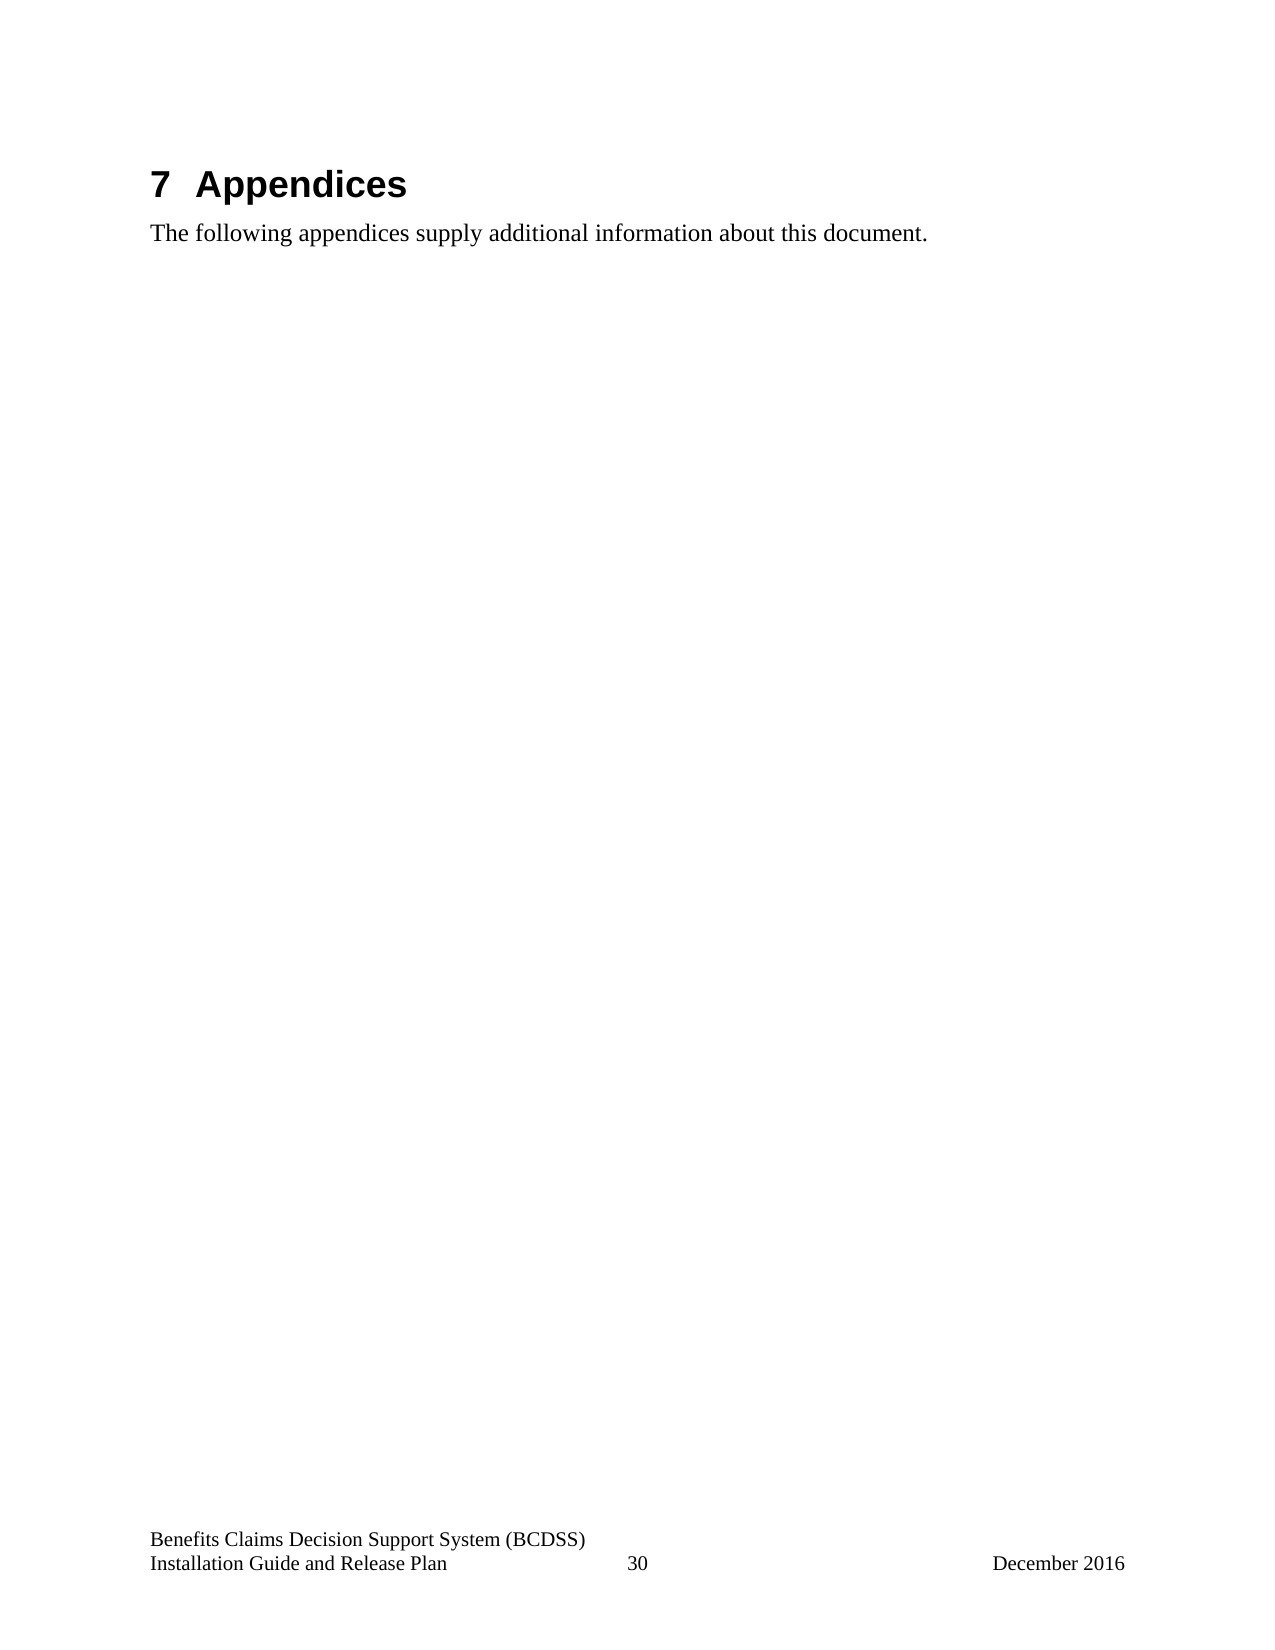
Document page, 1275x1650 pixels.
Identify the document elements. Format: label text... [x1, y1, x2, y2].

text The following appendices supply additional information about this document. [150, 218, 1125, 247]
subtitle Appendices [150, 162, 1125, 206]
